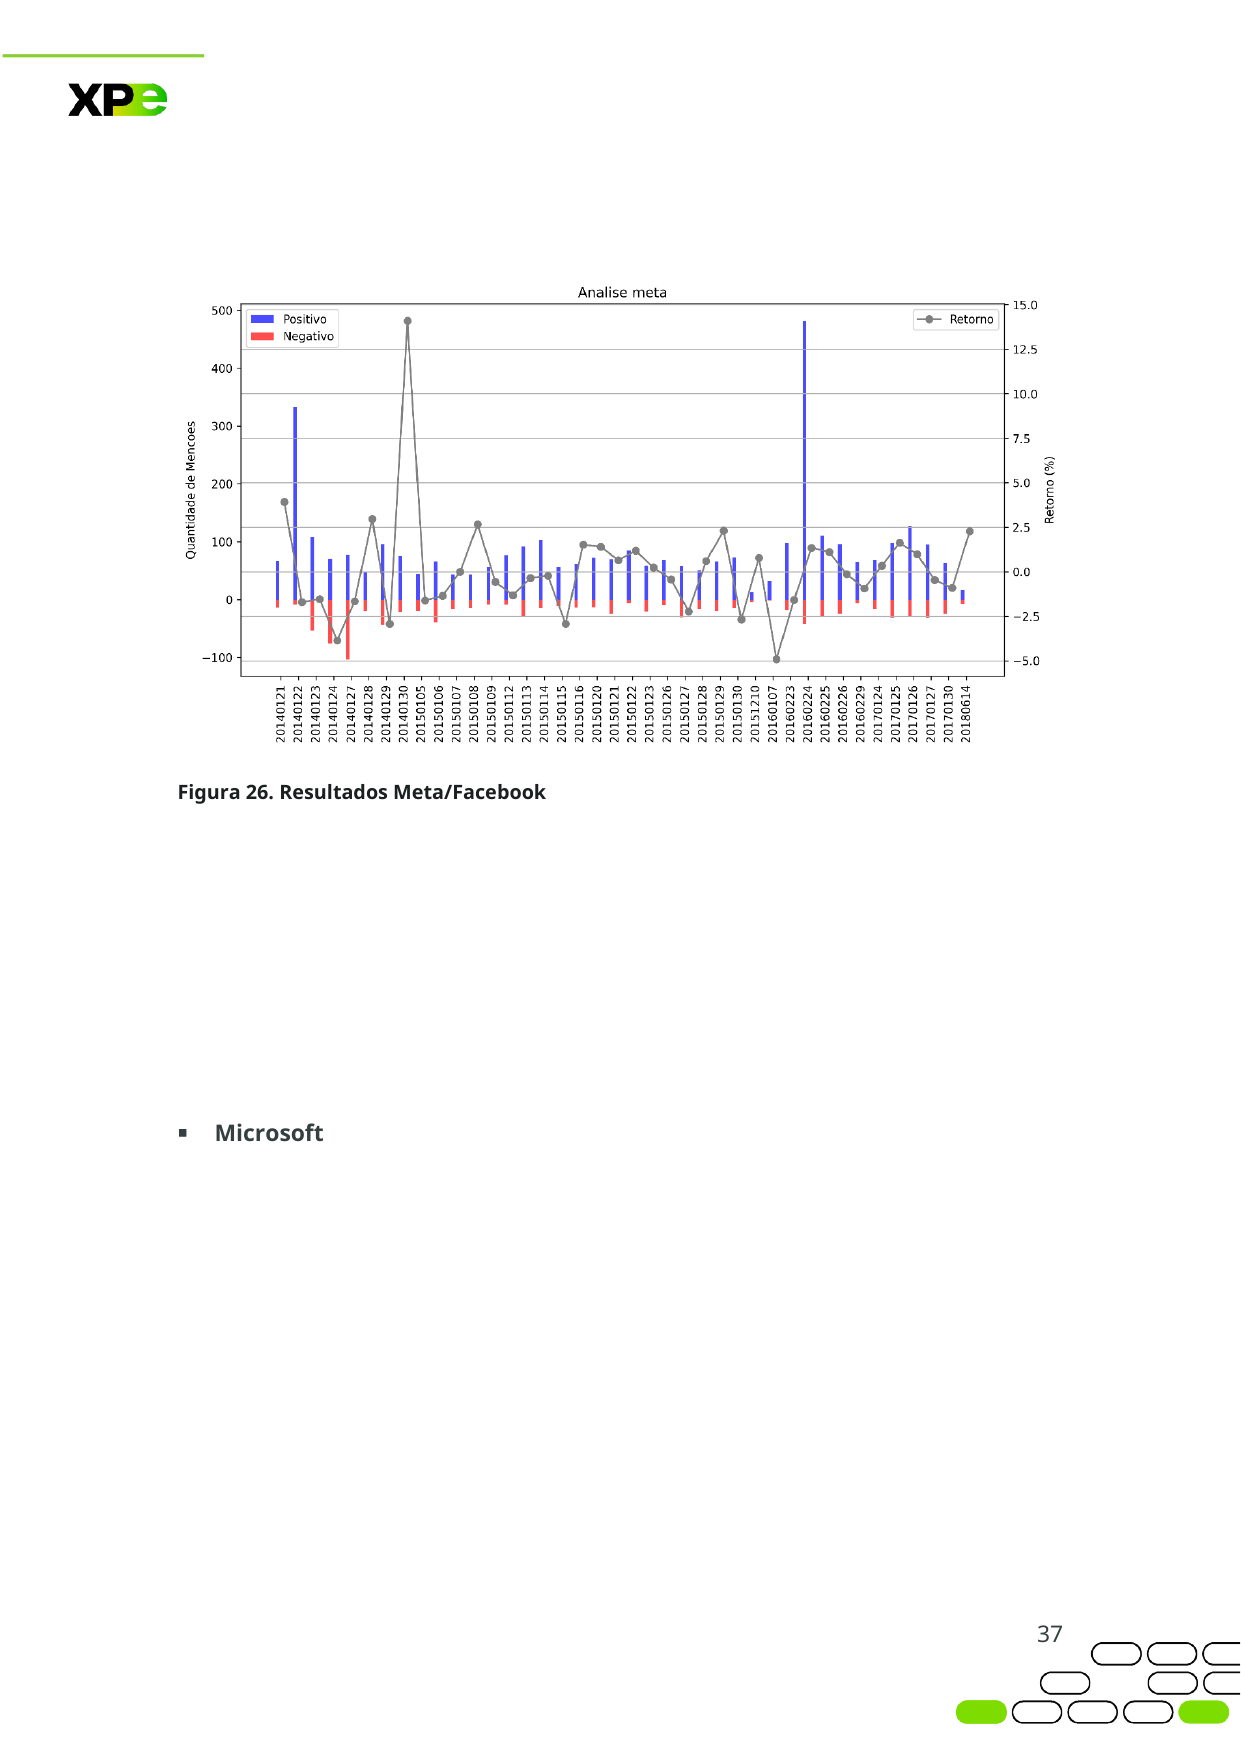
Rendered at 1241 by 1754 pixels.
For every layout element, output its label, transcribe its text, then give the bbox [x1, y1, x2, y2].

picture [2, 51, 205, 148]
list Microsoft [177, 1117, 1063, 1148]
picture [955, 1642, 1241, 1724]
picture [177, 278, 1063, 750]
text Figura 26. Resultados Meta/Facebook [177, 750, 1063, 805]
